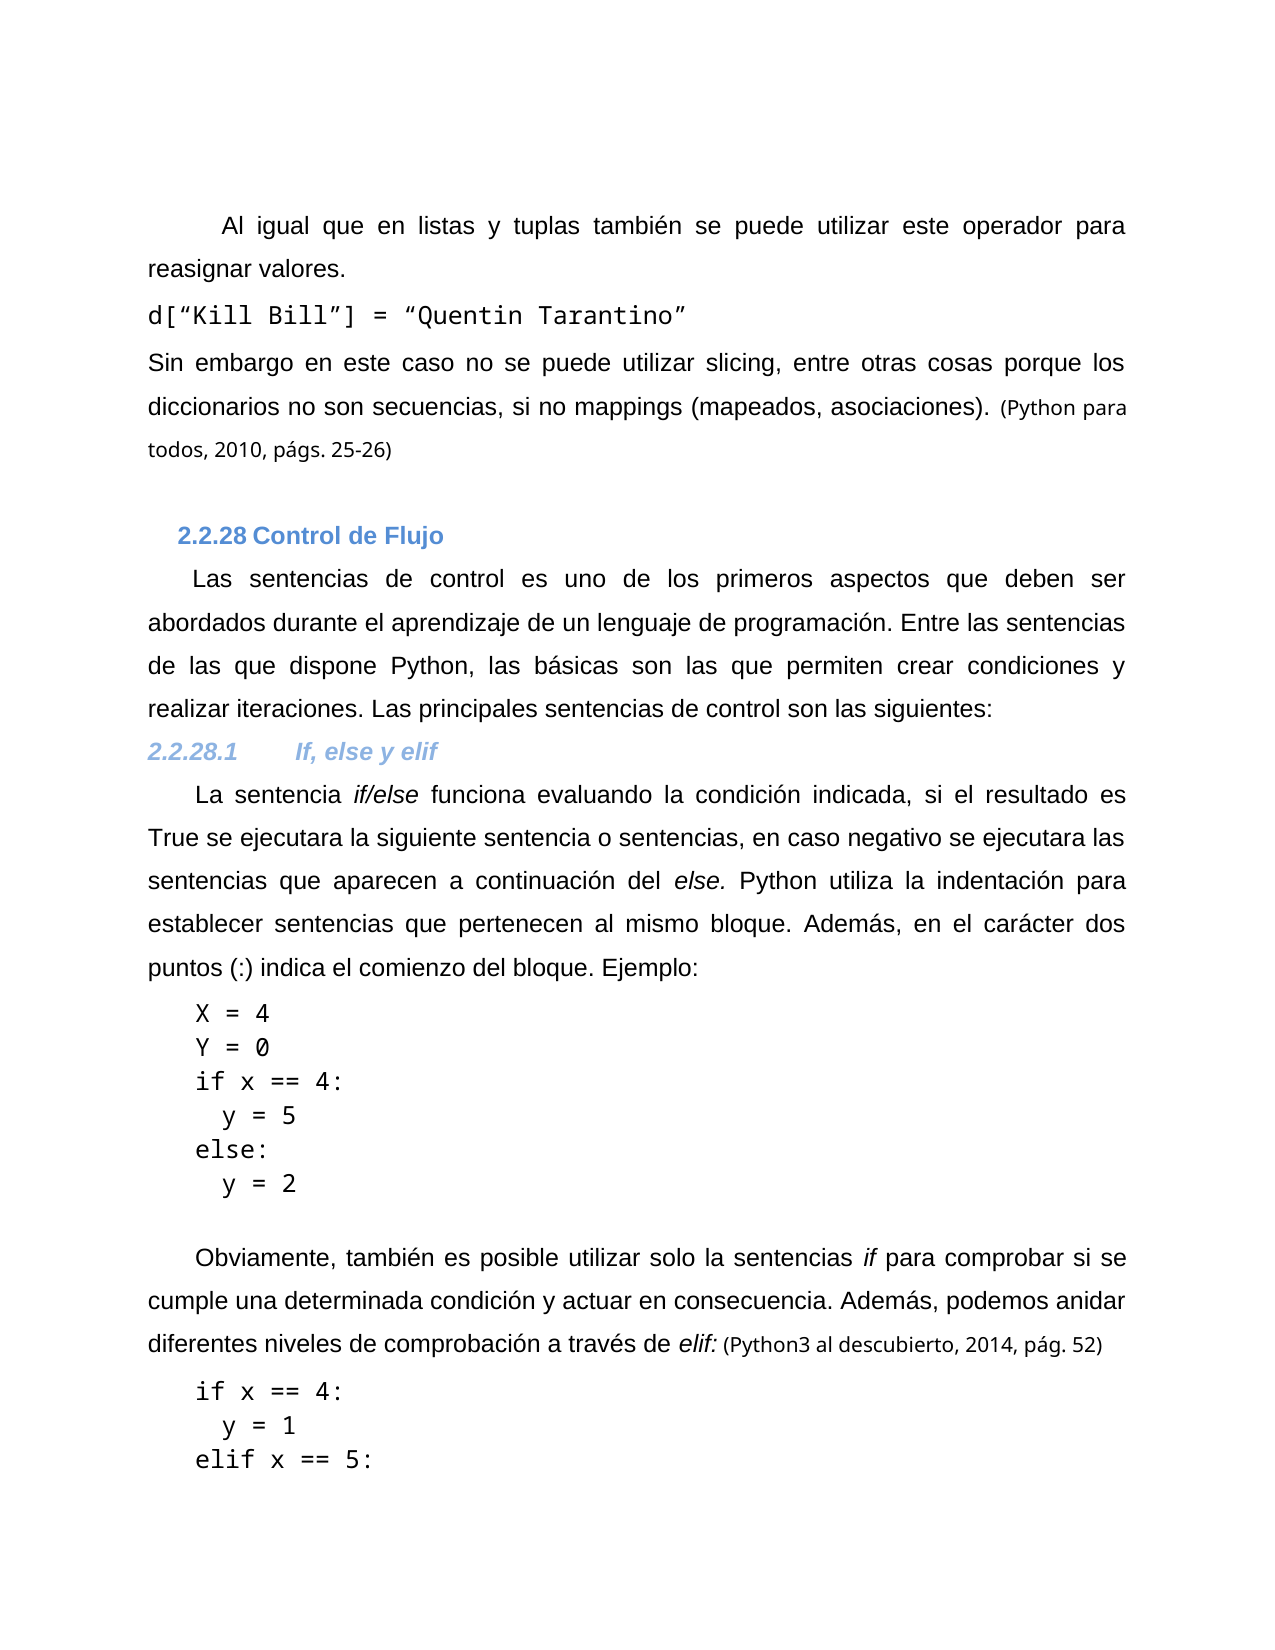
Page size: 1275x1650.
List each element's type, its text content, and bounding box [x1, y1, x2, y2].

text Y = 0 [148, 1030, 1127, 1064]
text Sin embargo en este caso no se puede utilizar slicing, entre otras cosas porque los diccionarios no son secuencias, si no mappings (mapeados, asociaciones). [148, 348, 1127, 464]
text elif x == 5: [148, 1442, 1127, 1476]
text La sentencia if/else funciona evaluando la condición indicada, si el resultado es True se ejecutara la siguiente sentencia o sentencias, en caso negativo se ejecutara las sentencias que aparecen a continuación del else. Python utiliza la indentación para establecer sentencias que pertenecen al mismo bloque. Además, en el carácter dos puntos (:) indica el comienzo del bloque. Ejemplo: [148, 780, 1127, 981]
subtitle If, else y elif [148, 737, 1127, 766]
text Las sentencias de control es uno de los primeros aspectos que deben ser abordados durante el aprendizaje de un lenguaje de programación. Entre las sentencias de las que dispone Python, las básicas son las que permiten crear condiciones y realizar iteraciones. Las principales sentencias de control son las siguientes: [148, 564, 1127, 722]
text y = 5 [148, 1098, 1127, 1132]
text y = 2 [148, 1166, 1127, 1200]
subtitle Control de Flujo [177, 521, 1127, 550]
text y = 1 [148, 1408, 1127, 1442]
text if x == 4: [148, 1064, 1127, 1098]
text else: [148, 1132, 1127, 1166]
text d[“Kill Bill”] = “Quentin Tarantino” [148, 297, 1127, 331]
text Al igual que en listas y tuplas también se puede utilizar este operador para reasignar valores. [148, 211, 1127, 283]
text X = 4 [148, 996, 1127, 1030]
text if x == 4: [148, 1374, 1127, 1408]
text Obviamente, también es posible utilizar solo la sentencias if para comprobar si se cumple una determinada condición y actuar en consecuencia. Además, podemos anidar diferentes niveles de comprobación a través de elif: [148, 1243, 1127, 1359]
